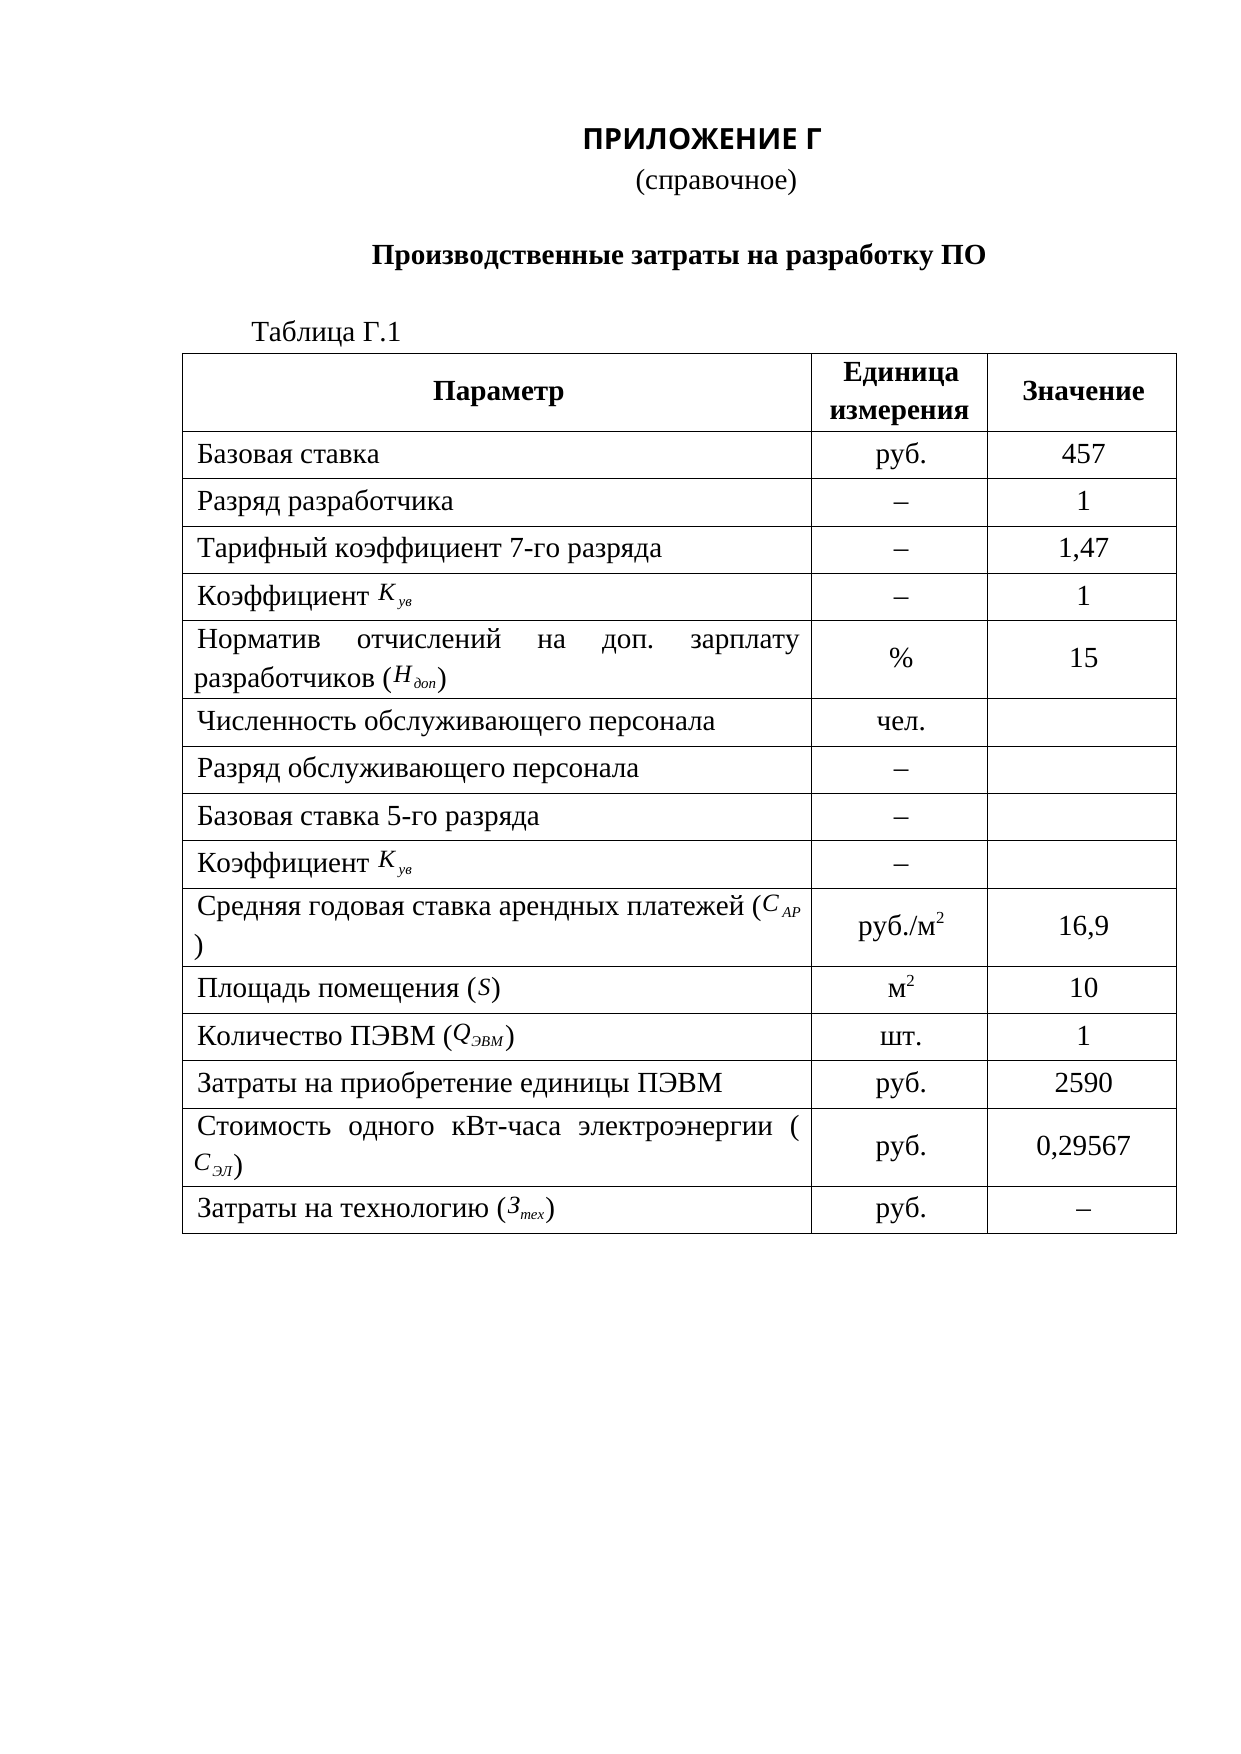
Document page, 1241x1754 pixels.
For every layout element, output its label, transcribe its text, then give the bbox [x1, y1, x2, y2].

table_cell 457 [988, 432, 1176, 478]
table_cell [988, 794, 1176, 840]
table_cell руб. [812, 1109, 987, 1186]
table_header Параметр [183, 354, 811, 431]
table_cell 0,29567 [988, 1109, 1176, 1186]
table_cell – [988, 1187, 1176, 1233]
table_cell Тарифный коэффициент 7-го разряда [183, 527, 811, 573]
table_cell 2590 [988, 1061, 1176, 1107]
table_cell Затраты на приобретение единицы ПЭВМ [183, 1061, 811, 1107]
table_cell Затраты на технологию () [183, 1187, 811, 1233]
table_cell – [812, 794, 987, 840]
table_cell 1 [988, 479, 1176, 526]
table_cell 10 [988, 967, 1176, 1013]
table_cell – [812, 747, 987, 793]
table_cell Площадь помещения () [183, 967, 811, 1013]
table_cell руб. [812, 1187, 987, 1233]
table_cell руб. [812, 432, 987, 478]
table_cell – [812, 841, 987, 887]
table_cell % [812, 621, 987, 698]
table_cell Средняя годовая ставка арендных платежей () [183, 889, 811, 966]
table_cell 1,47 [988, 527, 1176, 573]
table_cell Количество ПЭВМ () [183, 1014, 811, 1060]
table_header Значение [988, 354, 1176, 431]
table_cell Разряд обслуживающего персонала [183, 747, 811, 793]
table_cell Разряд разработчика [183, 479, 811, 526]
table_cell Коэффициент [183, 841, 811, 887]
table_cell чел. [812, 699, 987, 746]
table_cell – [812, 527, 987, 573]
text (справочное) [177, 162, 1181, 195]
table_cell м2 [812, 967, 987, 1013]
table_cell 1 [988, 574, 1176, 620]
table_header Единица измерения [812, 354, 987, 431]
table_cell [988, 747, 1176, 793]
table_cell Норматив отчислений на доп. зарплату разработчиков () [183, 621, 811, 698]
table_cell [988, 841, 1176, 887]
text Таблица Г.1 [177, 314, 1181, 348]
table_cell 16,9 [988, 889, 1176, 966]
table_cell шт. [812, 1014, 987, 1060]
table_cell – [812, 479, 987, 526]
table_cell Численность обслуживающего персонала [183, 699, 811, 746]
table_cell Стоимость одного кВт-часа электроэнергии () [183, 1109, 811, 1186]
table_cell 1 [988, 1014, 1176, 1060]
table_cell Базовая ставка 5-го разряда [183, 794, 811, 840]
table_cell руб./м2 [812, 889, 987, 966]
table_cell – [812, 574, 987, 620]
table_cell Коэффициент [183, 574, 811, 620]
text Производственные затраты на разработку ПО [177, 237, 1181, 271]
table_cell 15 [988, 621, 1176, 698]
table_cell [988, 699, 1176, 746]
table_cell Базовая ставка [183, 432, 811, 478]
table_cell руб. [812, 1061, 987, 1107]
subtitle ПРИЛОЖЕНИЕ Г [222, 118, 1181, 158]
